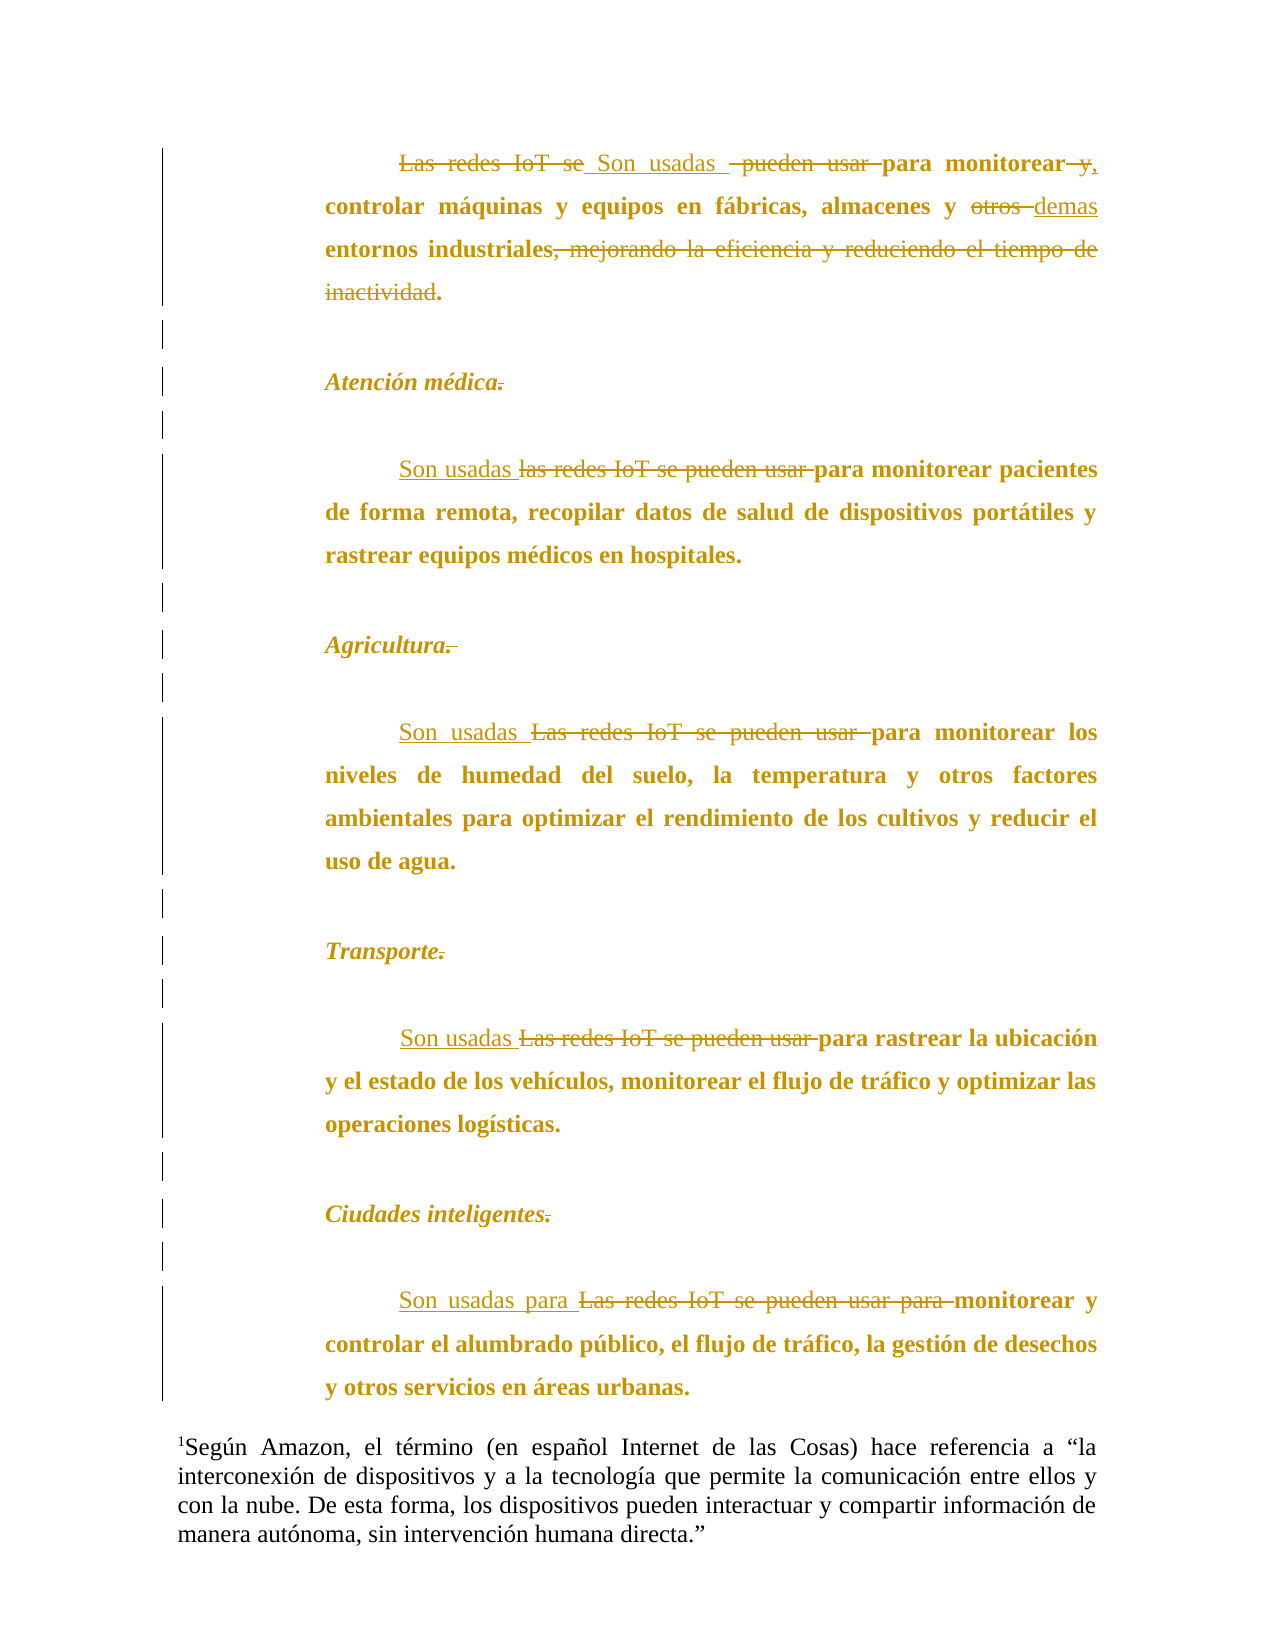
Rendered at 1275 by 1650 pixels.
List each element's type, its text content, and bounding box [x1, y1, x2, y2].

text para monitorear los niveles de humedad del suelo, la temperatura y otros factores ambientales para optimizar el rendimiento de los cultivos y reducir el uso de agua. [325, 717, 1098, 875]
subtitle Transporte [325, 936, 1098, 965]
text para monitorear pacientes de forma remota, recopilar datos de salud de dispositivos portátiles y rastrear equipos médicos en hospitales. [325, 454, 1098, 569]
subtitle Ciudades inteligentes [325, 1199, 1098, 1228]
text para monitorear controlar máquinas y equipos en fábricas, almacenes y entornos industriales. [325, 148, 1098, 306]
text monitorear y controlar el alumbrado público, el flujo de tráfico, la gestión de desechos y otros servicios en áreas urbanas. [325, 1286, 1098, 1401]
subtitle Atención médica [325, 367, 1098, 396]
text para rastrear la ubicación y el estado de los vehículos, monitorear el flujo de tráfico y optimizar las operaciones logísticas. [325, 1023, 1098, 1138]
subtitle Agricultura [325, 630, 1098, 659]
